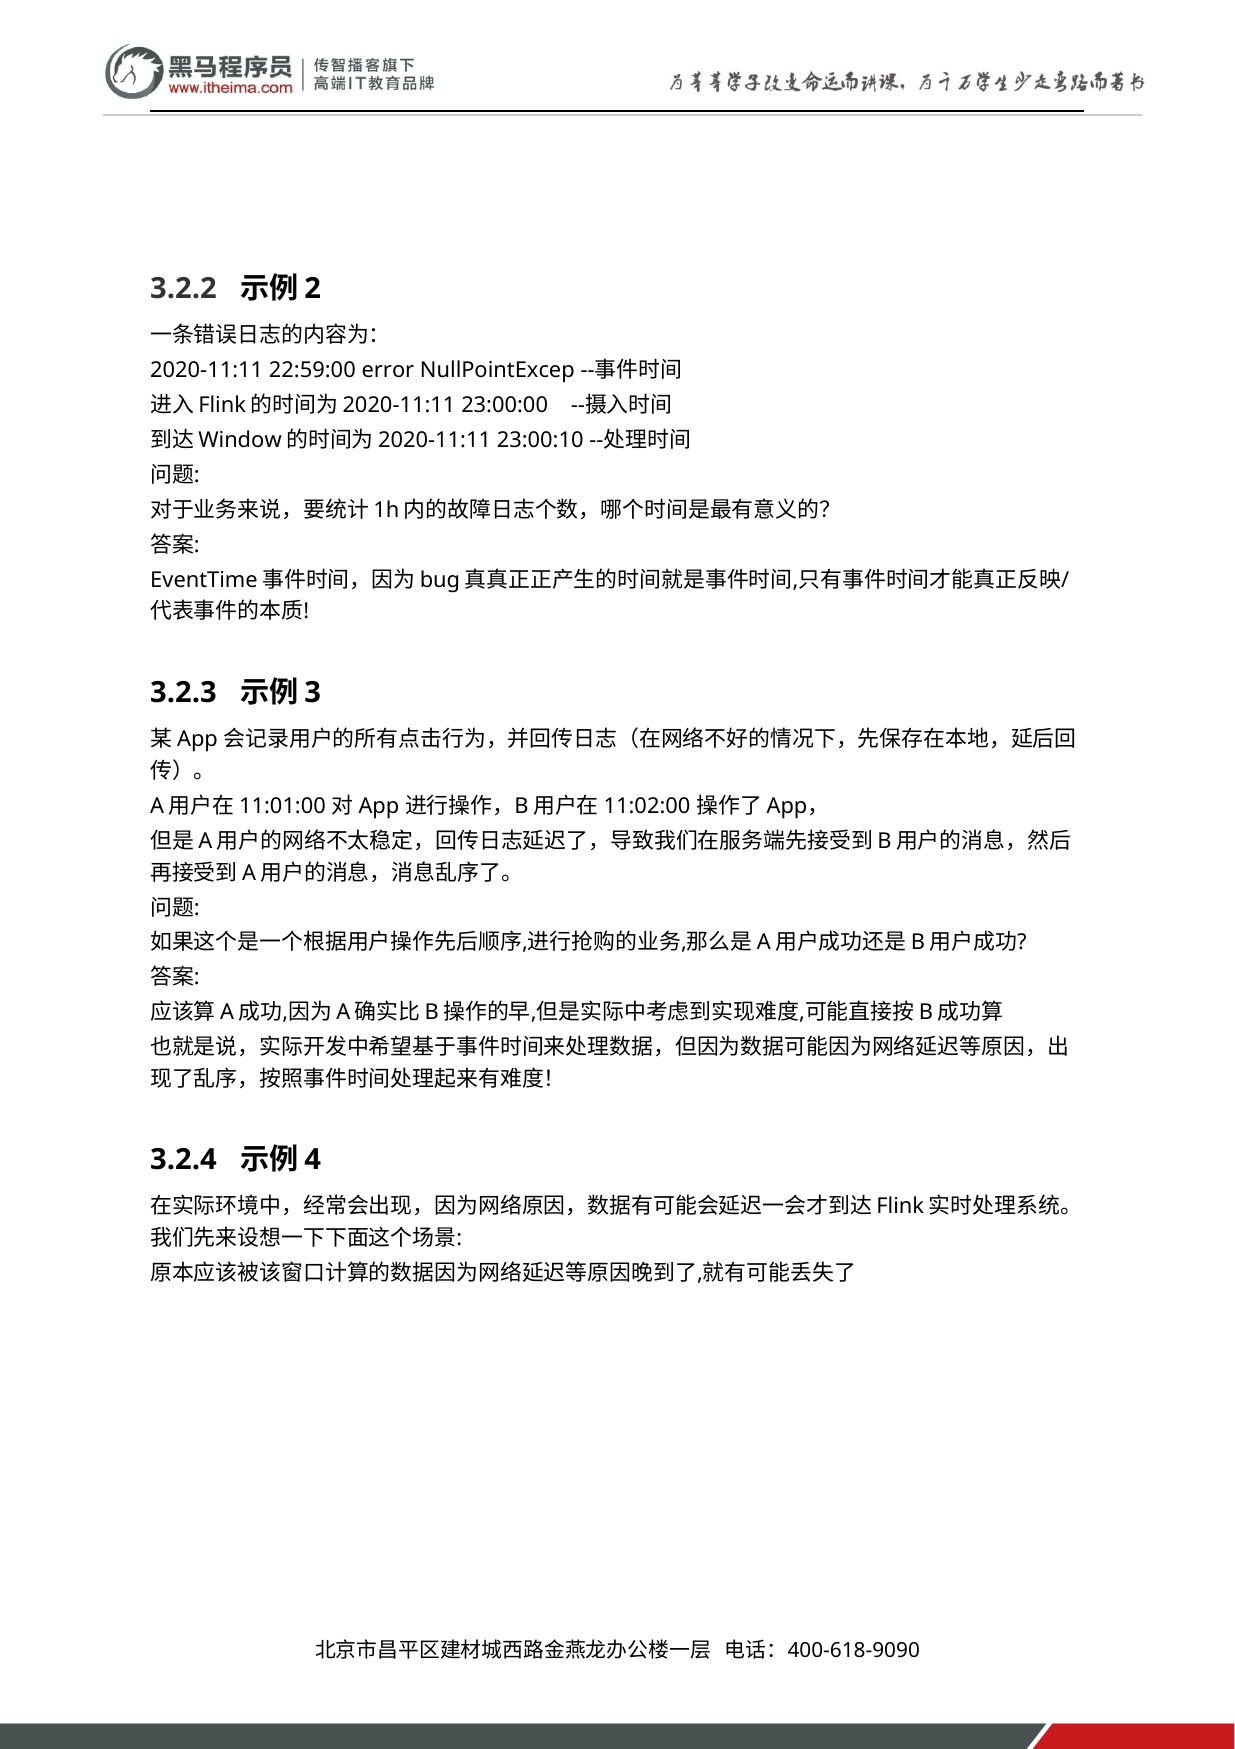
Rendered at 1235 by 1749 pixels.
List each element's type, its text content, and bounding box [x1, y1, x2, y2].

text 但是A用户的网络不太稳定，回传日志延迟了，导致我们在服务端先接受到B用户的消息，然后再接受到A用户的消息，消息乱序了。 [150, 823, 1084, 886]
picture [0, 0, 1235, 123]
text 如果这个是一个根据用户操作先后顺序,进行抢购的业务,那么是A用户成功还是B用户成功? [150, 924, 1084, 956]
subtitle 示例2 [150, 265, 1084, 307]
text 一条错误日志的内容为： [150, 317, 1084, 349]
text 应该算A成功,因为A确实比B操作的早,但是实际中考虑到实现难度,可能直接按B成功算 [150, 994, 1084, 1026]
text 2020-11:11 22:59:00 error NullPointExcep --事件时间 [150, 352, 1084, 384]
text 原本应该被该窗口计算的数据因为网络延迟等原因晚到了,就有可能丢失了 [150, 1255, 1084, 1287]
text 到达Window的时间为2020-11:11 23:00:10 --处理时间 [150, 422, 1084, 454]
text 在实际环境中，经常会出现，因为网络原因，数据有可能会延迟一会才到达Flink实时处理系统。我们先来设想一下下面这个场景: [150, 1188, 1084, 1252]
text A用户在 11:01:00 对 App 进行操作，B用户在 11:02:00 操作了 App， [150, 788, 1084, 820]
text 某 App 会记录用户的所有点击行为，并回传日志（在网络不好的情况下，先保存在本地，延后回传）。 [150, 721, 1084, 785]
text EventTime事件时间，因为bug真真正正产生的时间就是事件时间,只有事件时间才能真正反映/代表事件的本质! [150, 562, 1084, 625]
text 问题: [150, 889, 1084, 921]
text 对于业务来说，要统计1h内的故障日志个数，哪个时间是最有意义的？ [150, 492, 1084, 524]
subtitle 示例3 [150, 668, 1084, 711]
text 也就是说，实际开发中希望基于事件时间来处理数据，但因为数据可能因为网络延迟等原因，出现了乱序，按照事件时间处理起来有难度！ [150, 1029, 1084, 1092]
picture [0, 1664, 1235, 1749]
text 答案: [150, 959, 1084, 991]
subtitle 示例4 [150, 1136, 1084, 1178]
text 进入Flink的时间为2020-11:11 23:00:00 --摄入时间 [150, 387, 1084, 419]
text 问题: [150, 457, 1084, 489]
text 答案: [150, 527, 1084, 558]
